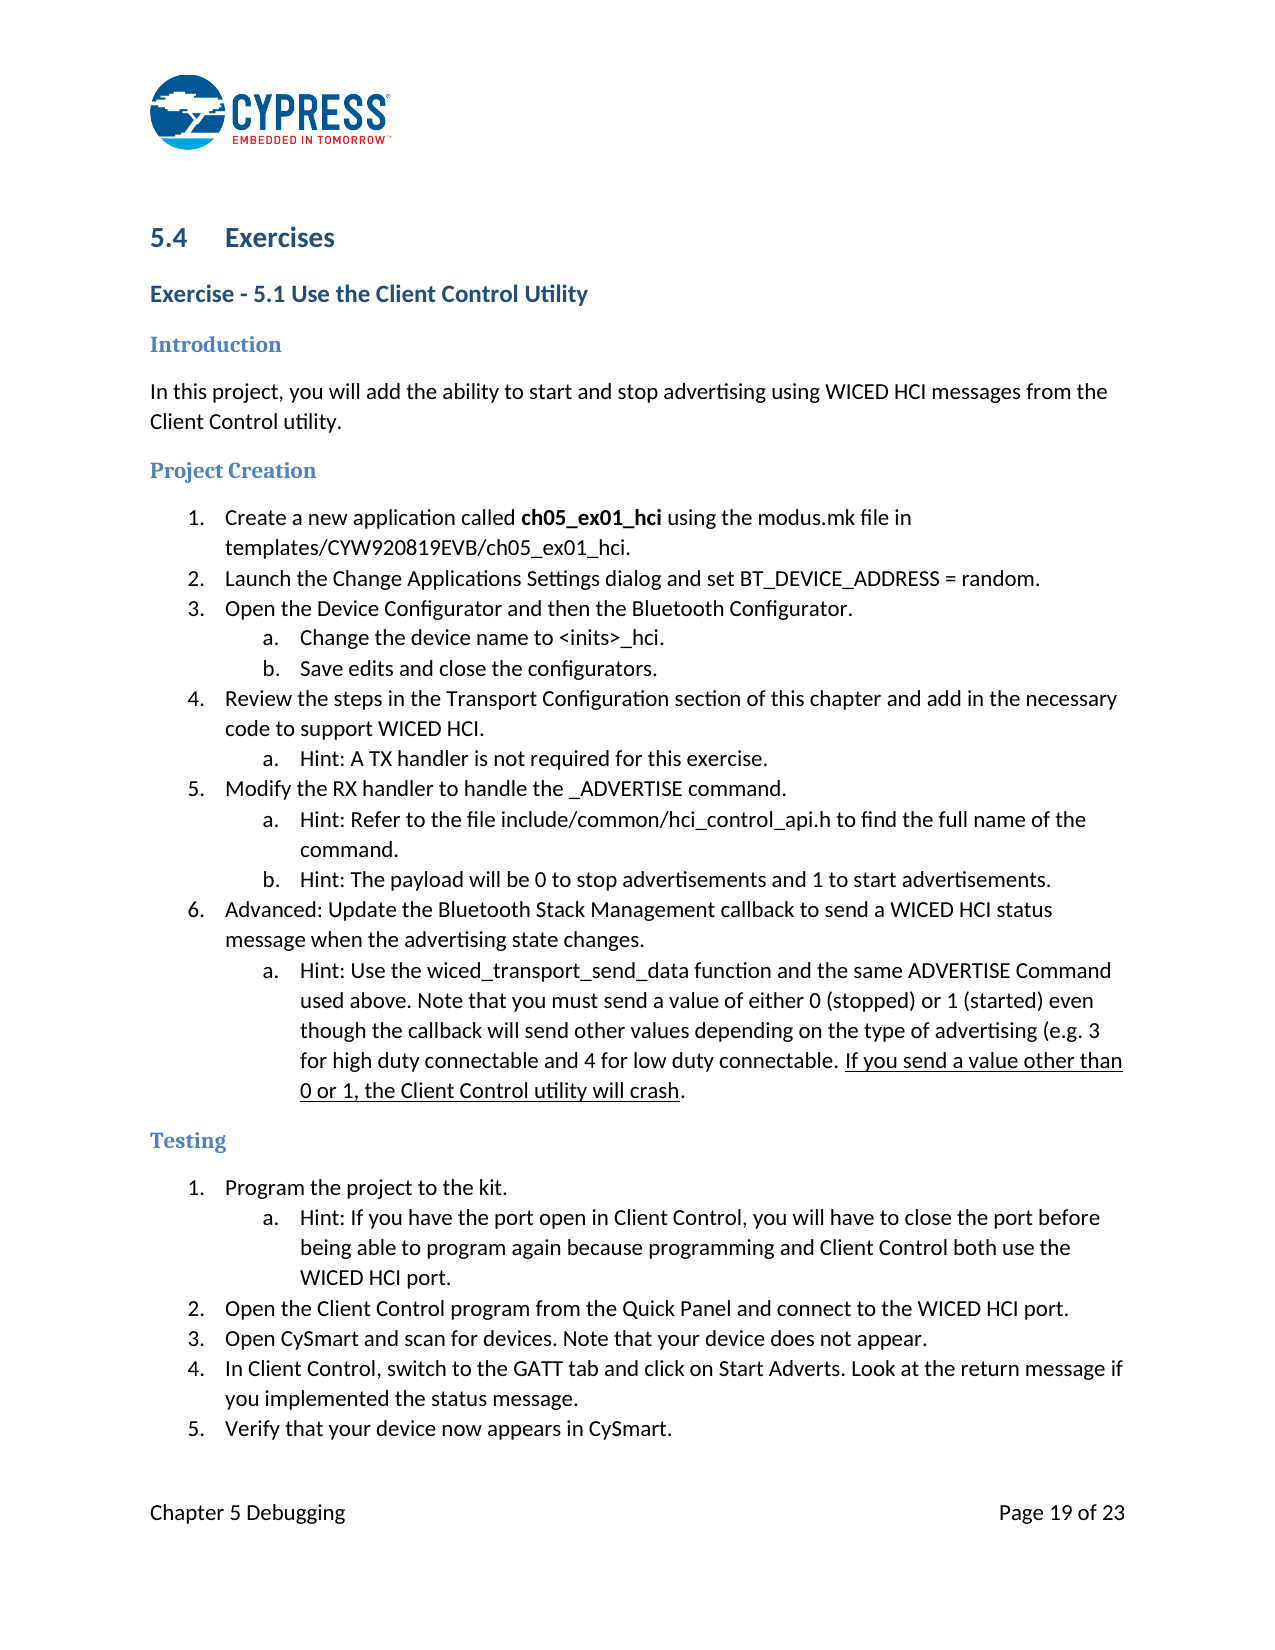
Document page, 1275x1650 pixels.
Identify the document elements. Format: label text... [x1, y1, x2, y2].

list Verify that your device now appears in CySmart. [187, 1414, 1125, 1442]
list Create a new application called ch05_ex01_hci using the modus.mk file in templates/CYW920819EVB/ch05_ex01_hci. [187, 503, 1125, 561]
list Open the Device Configurator and then the Bluetooth Configurator. [187, 594, 1125, 622]
subtitle Testing [150, 1128, 1125, 1154]
text In this project, you will add the ability to start and stop advertising using WICED HCI messages from the Client Control utility. [150, 377, 1125, 435]
subtitle Introduction [150, 332, 1125, 358]
list Hint: Refer to the file include/common/hci_control_api.h to find the full name of the command. [262, 805, 1125, 863]
list Hint: A TX handler is not required for this exercise. [262, 744, 1125, 772]
list Modify the RX handler to handle the _ADVERTISE command. [187, 774, 1125, 803]
list Review the steps in the Transport Configuration section of this chapter and add in the necessary code to support WICED HCI. [187, 684, 1125, 742]
subtitle Project Creation [150, 458, 1125, 484]
list Open the Client Control program from the Quick Panel and connect to the WICED HCI port. [187, 1294, 1125, 1322]
list Hint: Use the wiced_transport_send_data function and the same ADVERTISE Command used above. Note that you must send a value of either 0 (stopped) or 1 (started) even though the callback will send other values depending on the type of advertising (e.g. 3 for high duty connectable and 4 for low duty connectable. If you send a value other than 0 or 1, the Client Control utility will crash. [262, 956, 1125, 1105]
list In Client Control, switch to the GATT tab and click on Start Adverts. Look at the return message if you implemented the status message. [187, 1354, 1125, 1412]
list Advanced: Update the Bluetooth Stack Management callback to send a WICED HCI status message when the advertising state changes. [187, 895, 1125, 954]
list Hint: The payload will be 0 to stop advertisements and 1 to start advertisements. [262, 865, 1125, 893]
subtitle Exercises [112, 219, 1125, 254]
list Open CySmart and scan for devices. Note that your device does not appear. [187, 1324, 1125, 1352]
list Change the device name to <inits>_hci. [262, 623, 1125, 652]
list Hint: If you have the port open in Client Control, you will have to close the port before being able to program again because programming and Client Control both use the WICED HCI port. [262, 1203, 1125, 1291]
list Launch the Change Applications Settings dialog and set BT_DEVICE_ADDRESS = random. [187, 564, 1125, 592]
list Save edits and close the configurators. [262, 654, 1125, 682]
picture [150, 75, 392, 150]
list Program the project to the kit. [187, 1173, 1125, 1201]
text Use the Client Control Utility [150, 278, 1125, 308]
